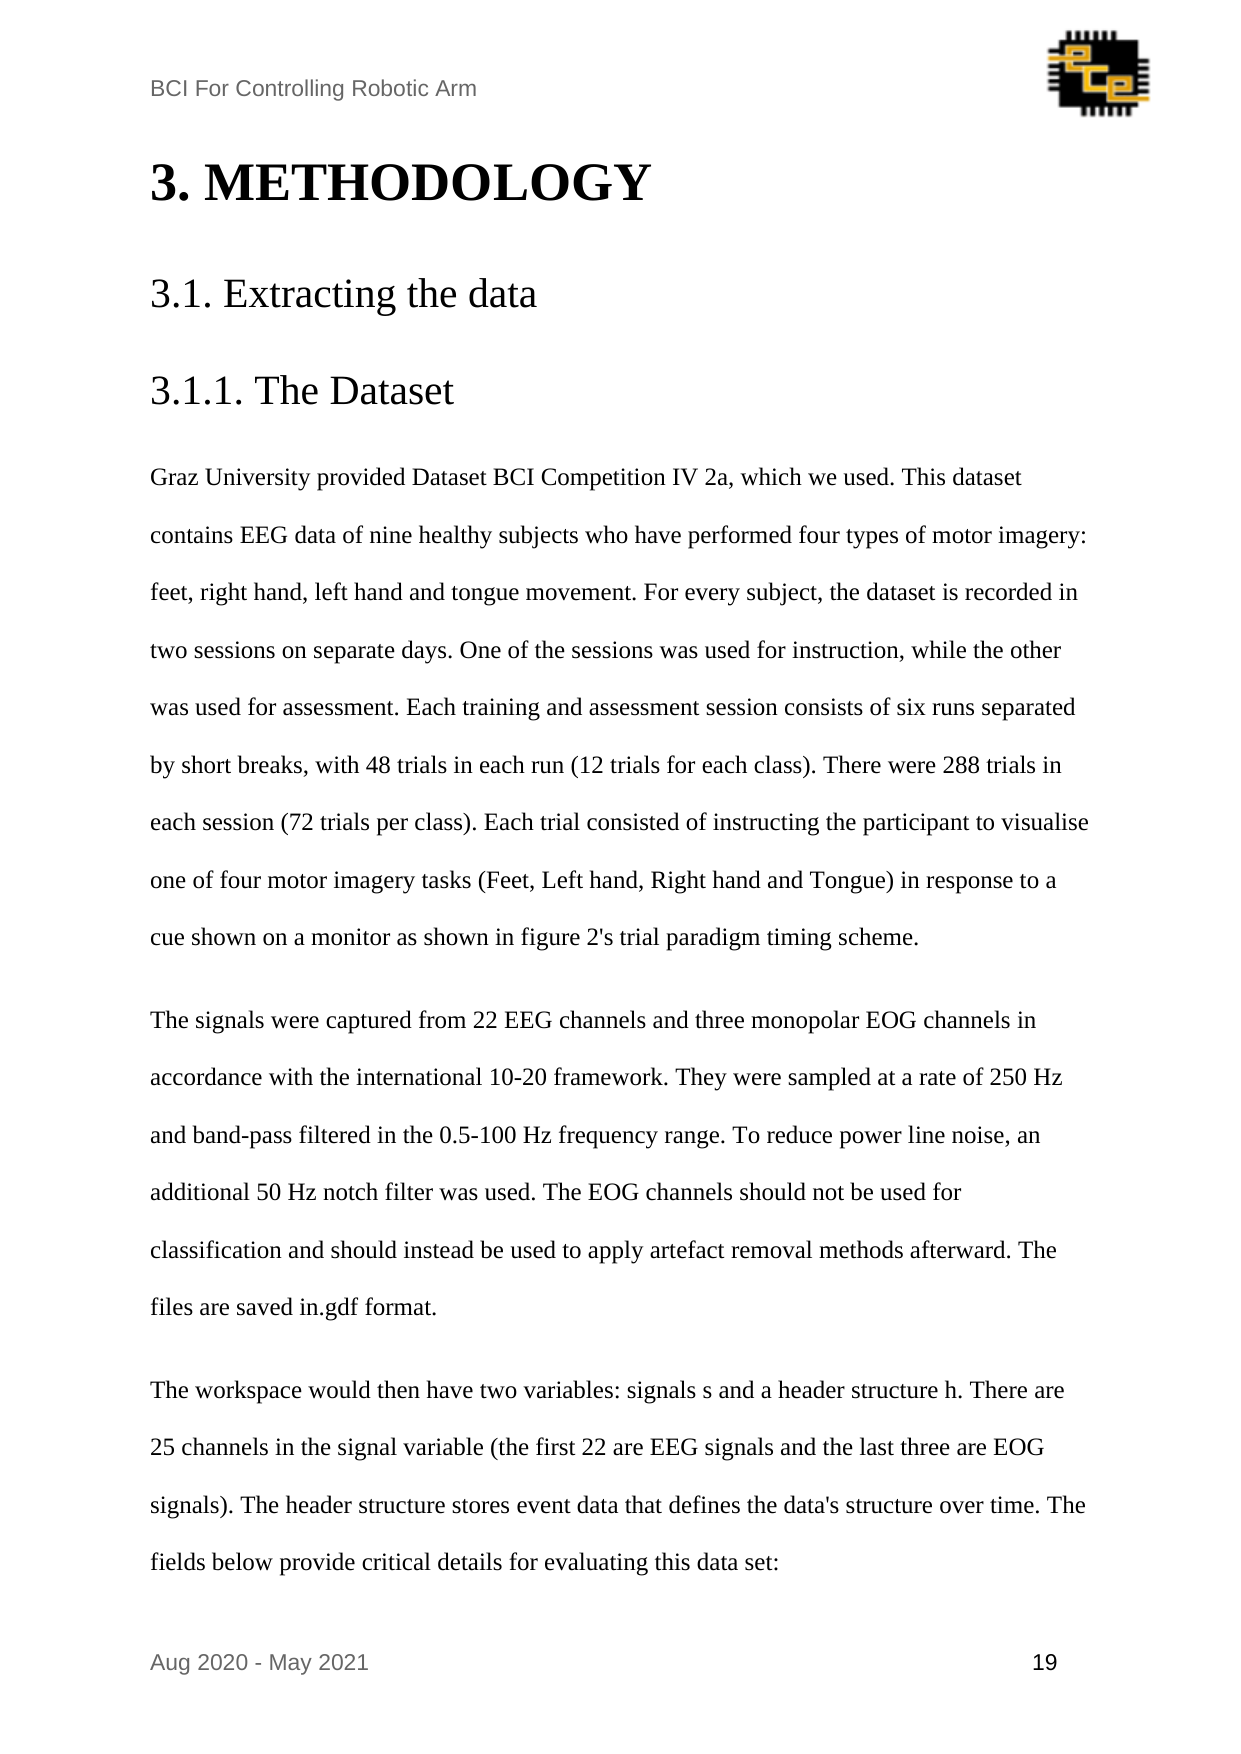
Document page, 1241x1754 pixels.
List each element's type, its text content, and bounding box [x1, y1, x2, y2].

picture [1020, 18, 1185, 141]
text The workspace would then have two variables: signals s and a header structure h. There are 25 channels in the signal variable (the first 22 are EEG signals and the last three are EOG signals). The header structure stores event data that defines the data's structure over time. The fields below provide critical details for evaluating this data set: [150, 1375, 1090, 1576]
text The signals were captured from 22 EEG channels and three monopolar EOG channels in accordance with the international 10-20 framework. They were sampled at a rate of 250 Hz and band-pass filtered in the 0.5-100 Hz frequency range. To reduce power line noise, an additional 50 Hz notch filter was used. The EOG channels should not be used for classification and should instead be used to apply artefact removal methods afterward. The files are saved in.gdf format. [150, 1005, 1090, 1321]
text Graz University provided Dataset BCI Competition IV 2a, which we used. This dataset contains EEG data of nine healthy subjects who have performed four types of motor imagery: feet, right hand, left hand and tongue movement. For every subject, the dataset is recorded in two sessions on separate days. One of the sessions was used for instruction, while the other was used for assessment. Each training and assessment session consists of six runs separated by short breaks, with 48 trials in each run (12 trials for each class). There were 288 trials in each session (72 trials per class). Each trial consisted of instructing the participant to visualise one of four motor imagery tasks (Feet, Left hand, Right hand and Tongue) in response to a cue shown on a monitor as shown in figure 2's trial paradigm timing scheme. [150, 462, 1090, 951]
text 3.1.1. The Dataset [150, 365, 1090, 413]
text 3.1. Extracting the data [150, 268, 1090, 316]
text 3. METHODOLOGY [150, 150, 1090, 212]
